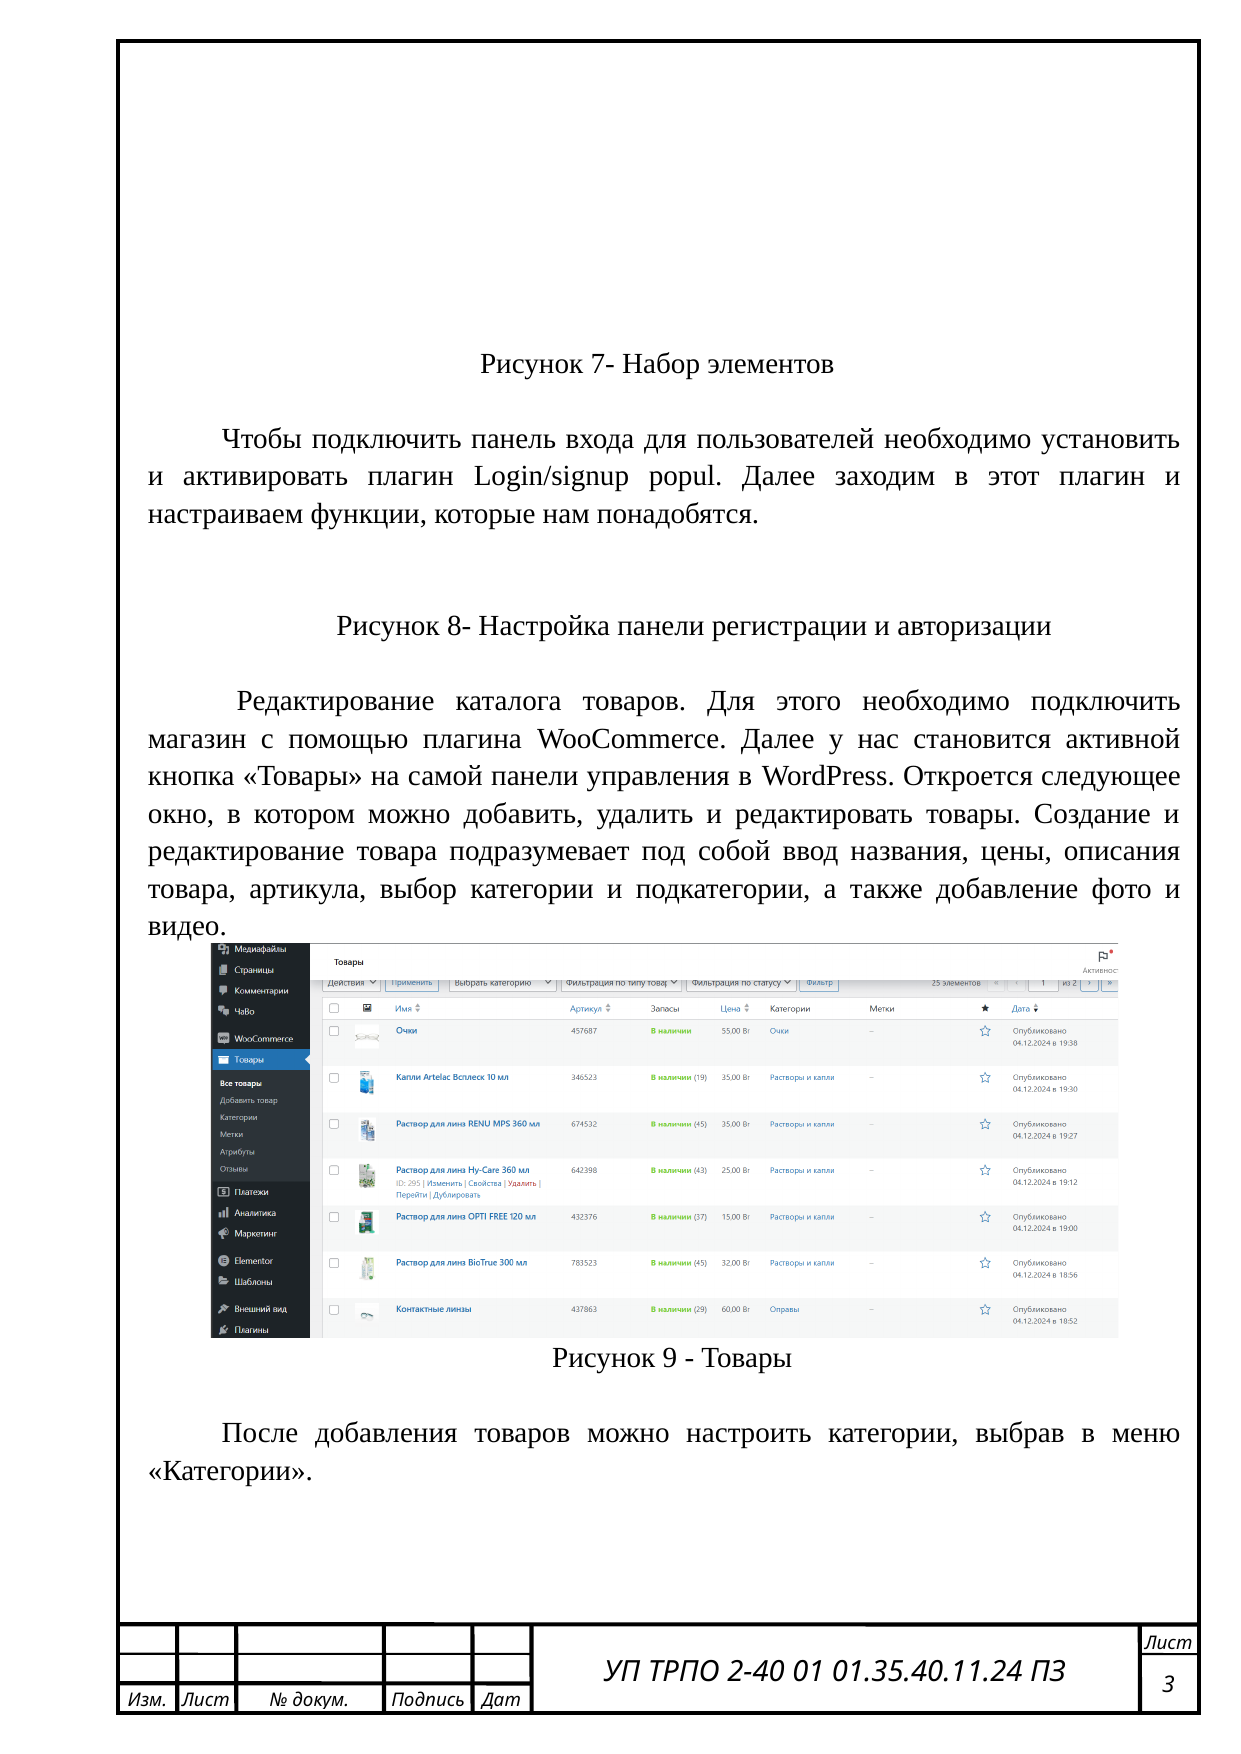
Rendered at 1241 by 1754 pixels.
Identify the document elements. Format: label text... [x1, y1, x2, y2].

picture [210, 943, 1119, 1338]
text Рисунок 7- Набор элементов [133, 343, 1181, 381]
text Рисунок 8- Настройка панели регистрации и авторизации [207, 606, 1181, 643]
text После добавления товаров можно настроить категории, выбрав в меню «Категории». [148, 1413, 1181, 1488]
text Чтобы подключить панель входа для пользователей необходимо установить и активировать плагин Login/signup popul. Далее заходим в этот плагин и настраиваем функции, которые нам понадобятся. [148, 418, 1181, 531]
text Рисунок 9 - Товары [148, 1338, 1181, 1375]
text Редактирование каталога товаров. Для этого необходимо подключить магазин с помощью плагина WooCommerce. Далее у нас становится активной кнопка «Товары» на самой панели управления в WordPress. Откроется следующее окно, в котором можно добавить, удалить и редактировать товары. Создание и редактирование товара подразумевает под собой ввод названия, цены, описания товара, артикула, выбор категории и подкатегории, а также добавление фото и видео. [148, 681, 1181, 943]
